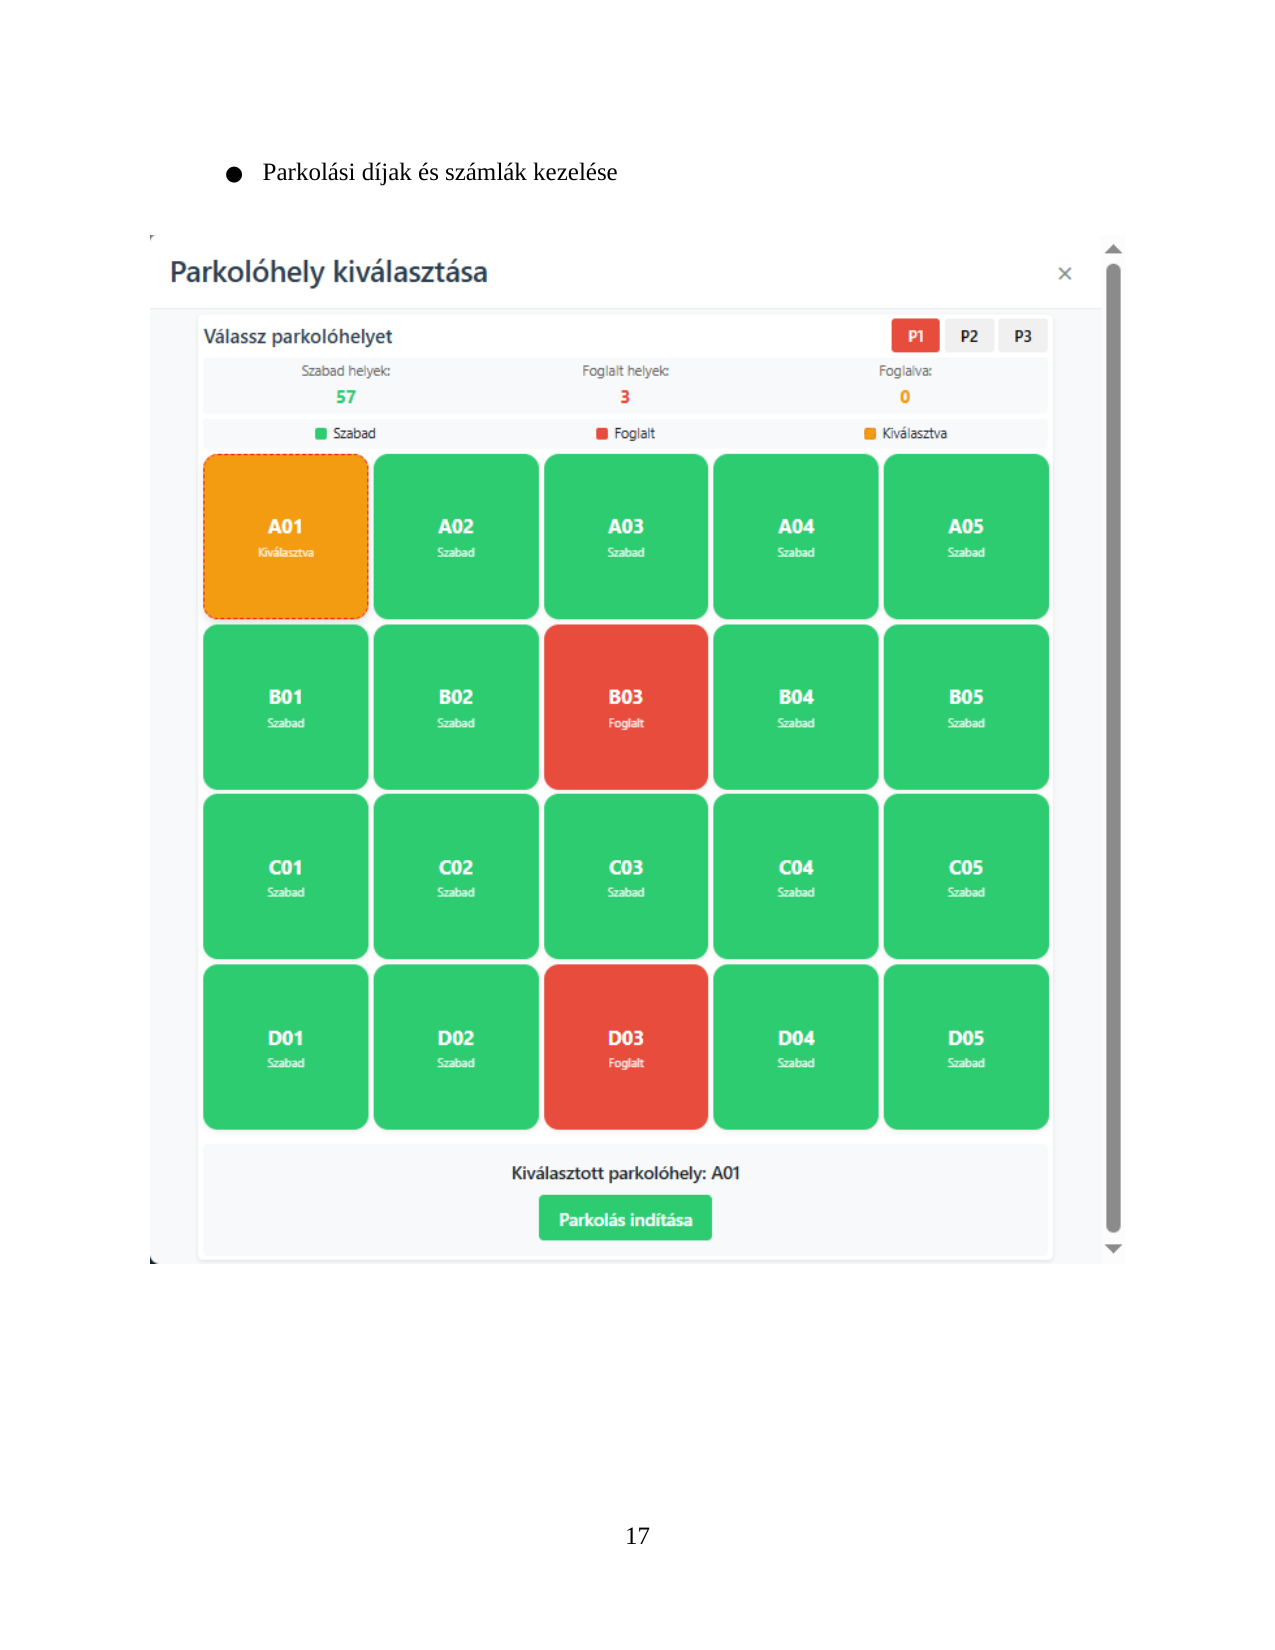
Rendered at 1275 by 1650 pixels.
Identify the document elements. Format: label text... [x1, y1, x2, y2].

list Parkolási díjak és számlák kezelése [225, 150, 1125, 193]
picture [150, 235, 1125, 1264]
